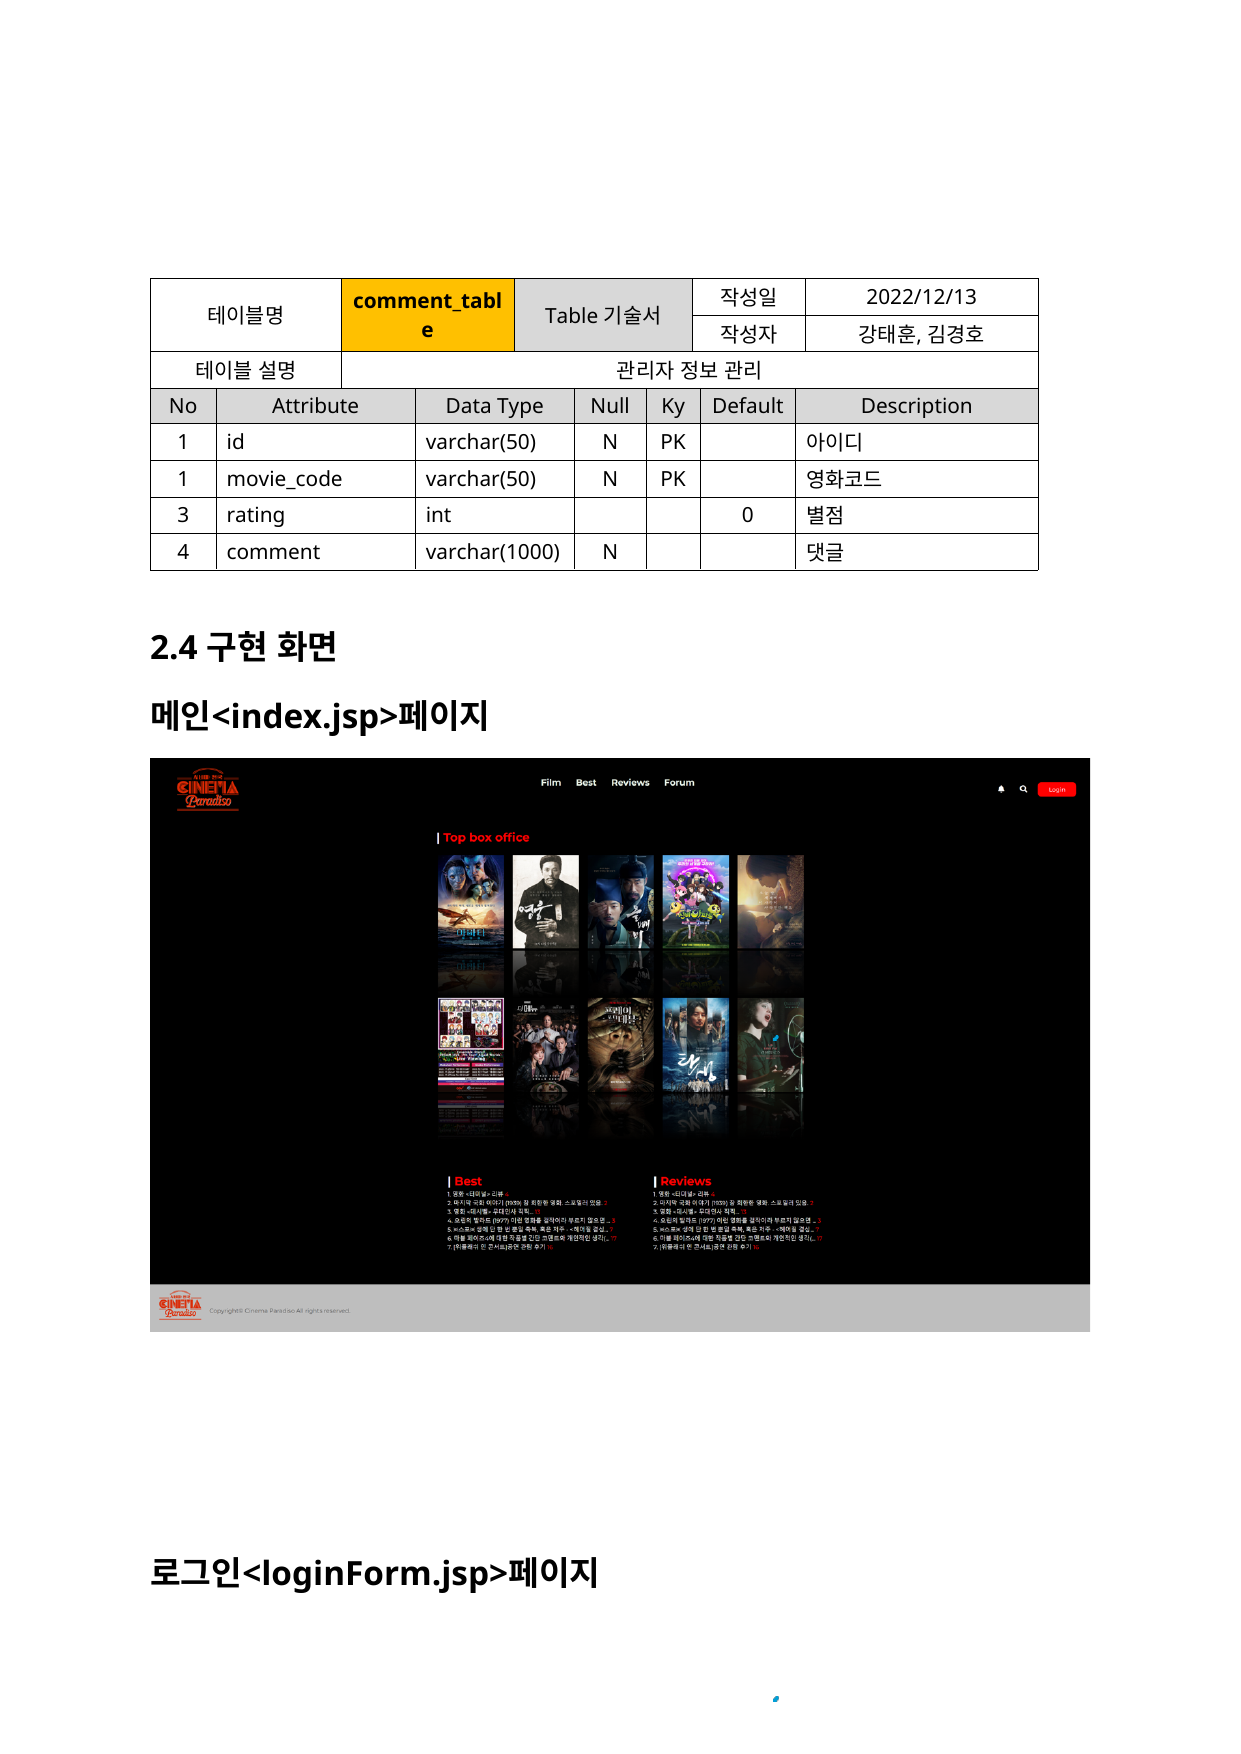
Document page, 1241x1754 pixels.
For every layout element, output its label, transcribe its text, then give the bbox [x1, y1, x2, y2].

table_cell [647, 534, 700, 569]
table_cell Description [796, 389, 1038, 423]
table_cell varchar(50) [416, 424, 574, 460]
table_header comment_table [342, 279, 514, 351]
table_cell 영화코드 [796, 461, 1038, 496]
table_cell N [575, 461, 646, 496]
table_cell 아이디 [796, 424, 1038, 460]
text 메인<index.jsp>페이지 [150, 689, 1090, 738]
table_cell N [575, 534, 646, 569]
text 로그인<loginForm.jsp>페이지 [150, 1547, 1090, 1595]
table_header 작성일 [693, 279, 805, 314]
table_cell varchar(50) [416, 461, 574, 496]
table_cell 1 [151, 424, 216, 460]
table_cell int [416, 498, 574, 533]
table_cell movie_code [217, 461, 415, 496]
table_cell 0 [701, 498, 795, 533]
table_cell No [151, 389, 216, 423]
table_cell N [575, 424, 646, 460]
table_cell 댓글 [796, 534, 1038, 569]
table_cell Attribute [217, 389, 415, 423]
table_cell 4 [151, 534, 216, 569]
table_cell 1 [151, 461, 216, 496]
table_cell PK [647, 424, 700, 460]
table_cell Null [575, 389, 646, 423]
table_cell 관리자 정보 관리 [342, 352, 1038, 388]
text 2.4 구현 화면 [150, 620, 1090, 669]
table_cell Data Type [416, 389, 574, 423]
table_header 테이블명 [151, 279, 341, 351]
table_cell [701, 424, 795, 460]
table_cell varchar(1000) [416, 534, 574, 569]
table_cell [701, 534, 795, 569]
table_cell Ky [647, 389, 700, 423]
picture [150, 758, 1091, 1332]
table_cell comment [217, 534, 415, 569]
table_cell 별점 [796, 498, 1038, 533]
table_cell 작성자 [693, 316, 805, 351]
table_cell [647, 498, 700, 533]
table_cell Default [701, 389, 795, 423]
table_cell PK [647, 461, 700, 496]
table_header Table 기술서 [515, 279, 692, 351]
table_cell id [217, 424, 415, 460]
table_cell 강태훈, 김경호 [806, 316, 1038, 351]
table_cell [701, 461, 795, 496]
table_cell rating [217, 498, 415, 533]
table_cell [575, 498, 646, 533]
table_cell 테이블 설명 [151, 352, 341, 388]
table_header 2022/12/13 [806, 279, 1038, 314]
table_cell 3 [151, 498, 216, 533]
